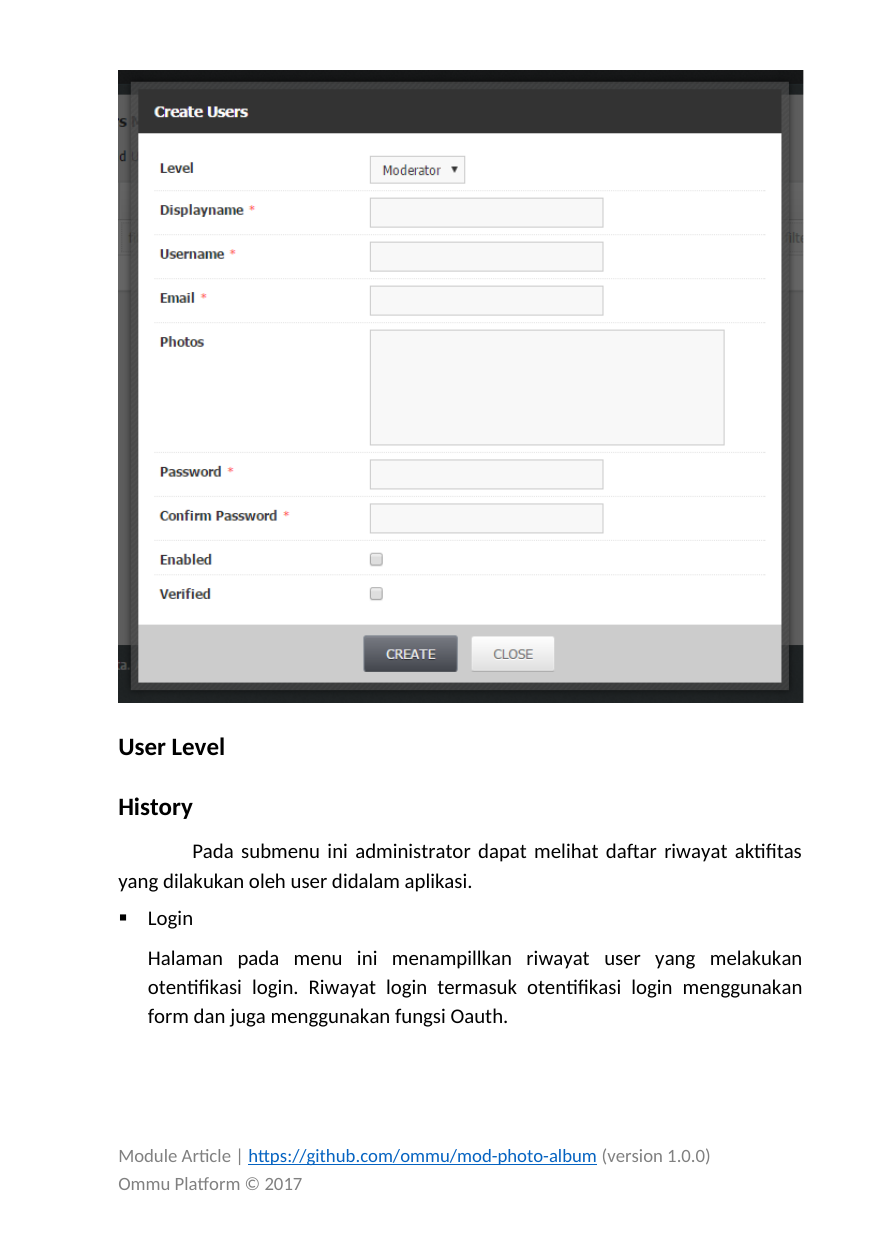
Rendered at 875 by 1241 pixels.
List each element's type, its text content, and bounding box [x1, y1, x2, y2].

text Pada submenu ini administrator dapat melihat daftar riwayat aktifitas yang dilakukan oleh user didalam aplikasi. [118, 839, 803, 893]
picture [118, 70, 804, 703]
subtitle History [118, 791, 803, 822]
text Halaman pada menu ini menampillkan riwayat user yang melakukan otentifikasi login. Riwayat login termasuk otentifikasi login menggunakan form dan juga menggunakan fungsi Oauth. [148, 945, 803, 1029]
subtitle User Level [118, 731, 803, 762]
list Login [118, 905, 803, 931]
